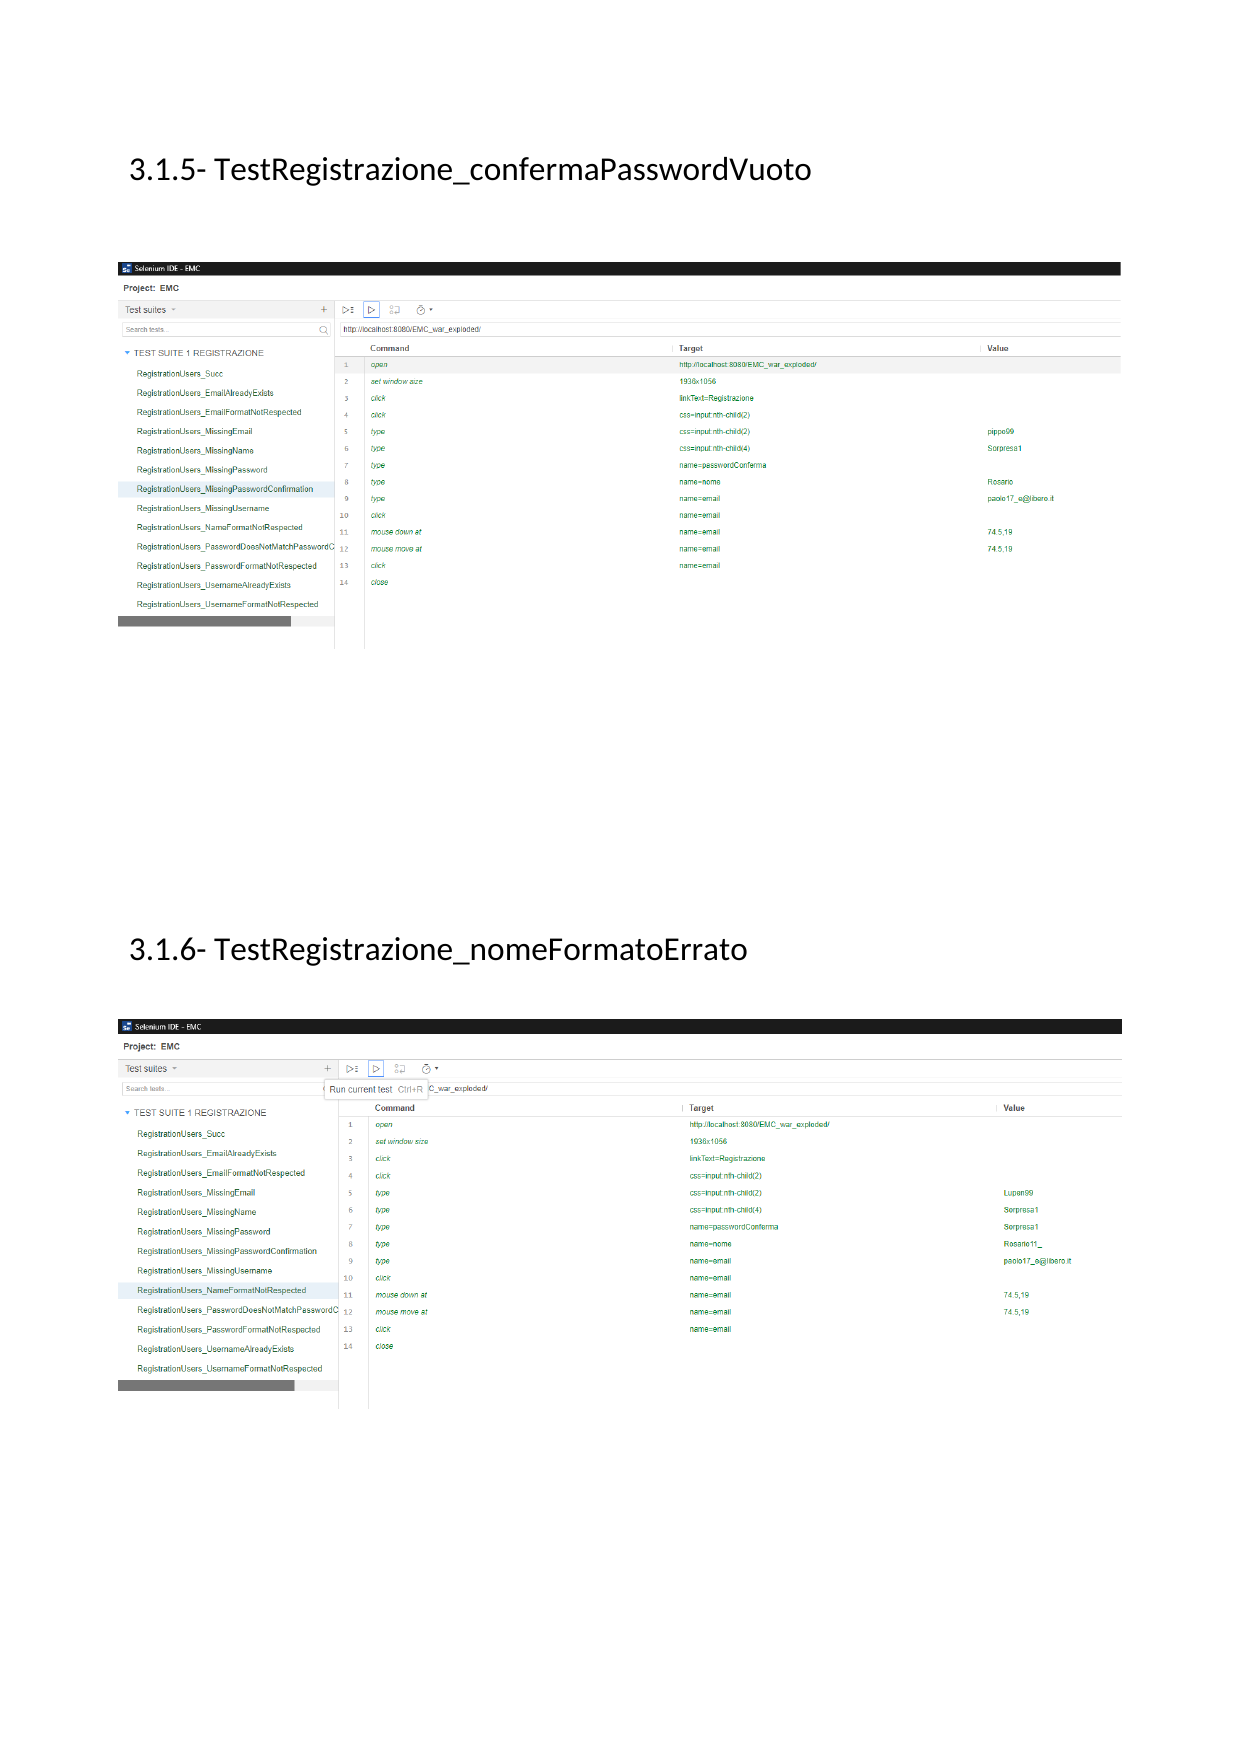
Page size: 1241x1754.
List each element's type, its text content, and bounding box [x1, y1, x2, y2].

text 3.1.6- TestRegistrazione_nomeFormatoErrato [129, 928, 1122, 969]
picture [118, 1019, 1122, 1409]
picture [118, 262, 1121, 649]
text 3.1.5- TestRegistrazione_confermaPasswordVuoto [129, 148, 1122, 188]
